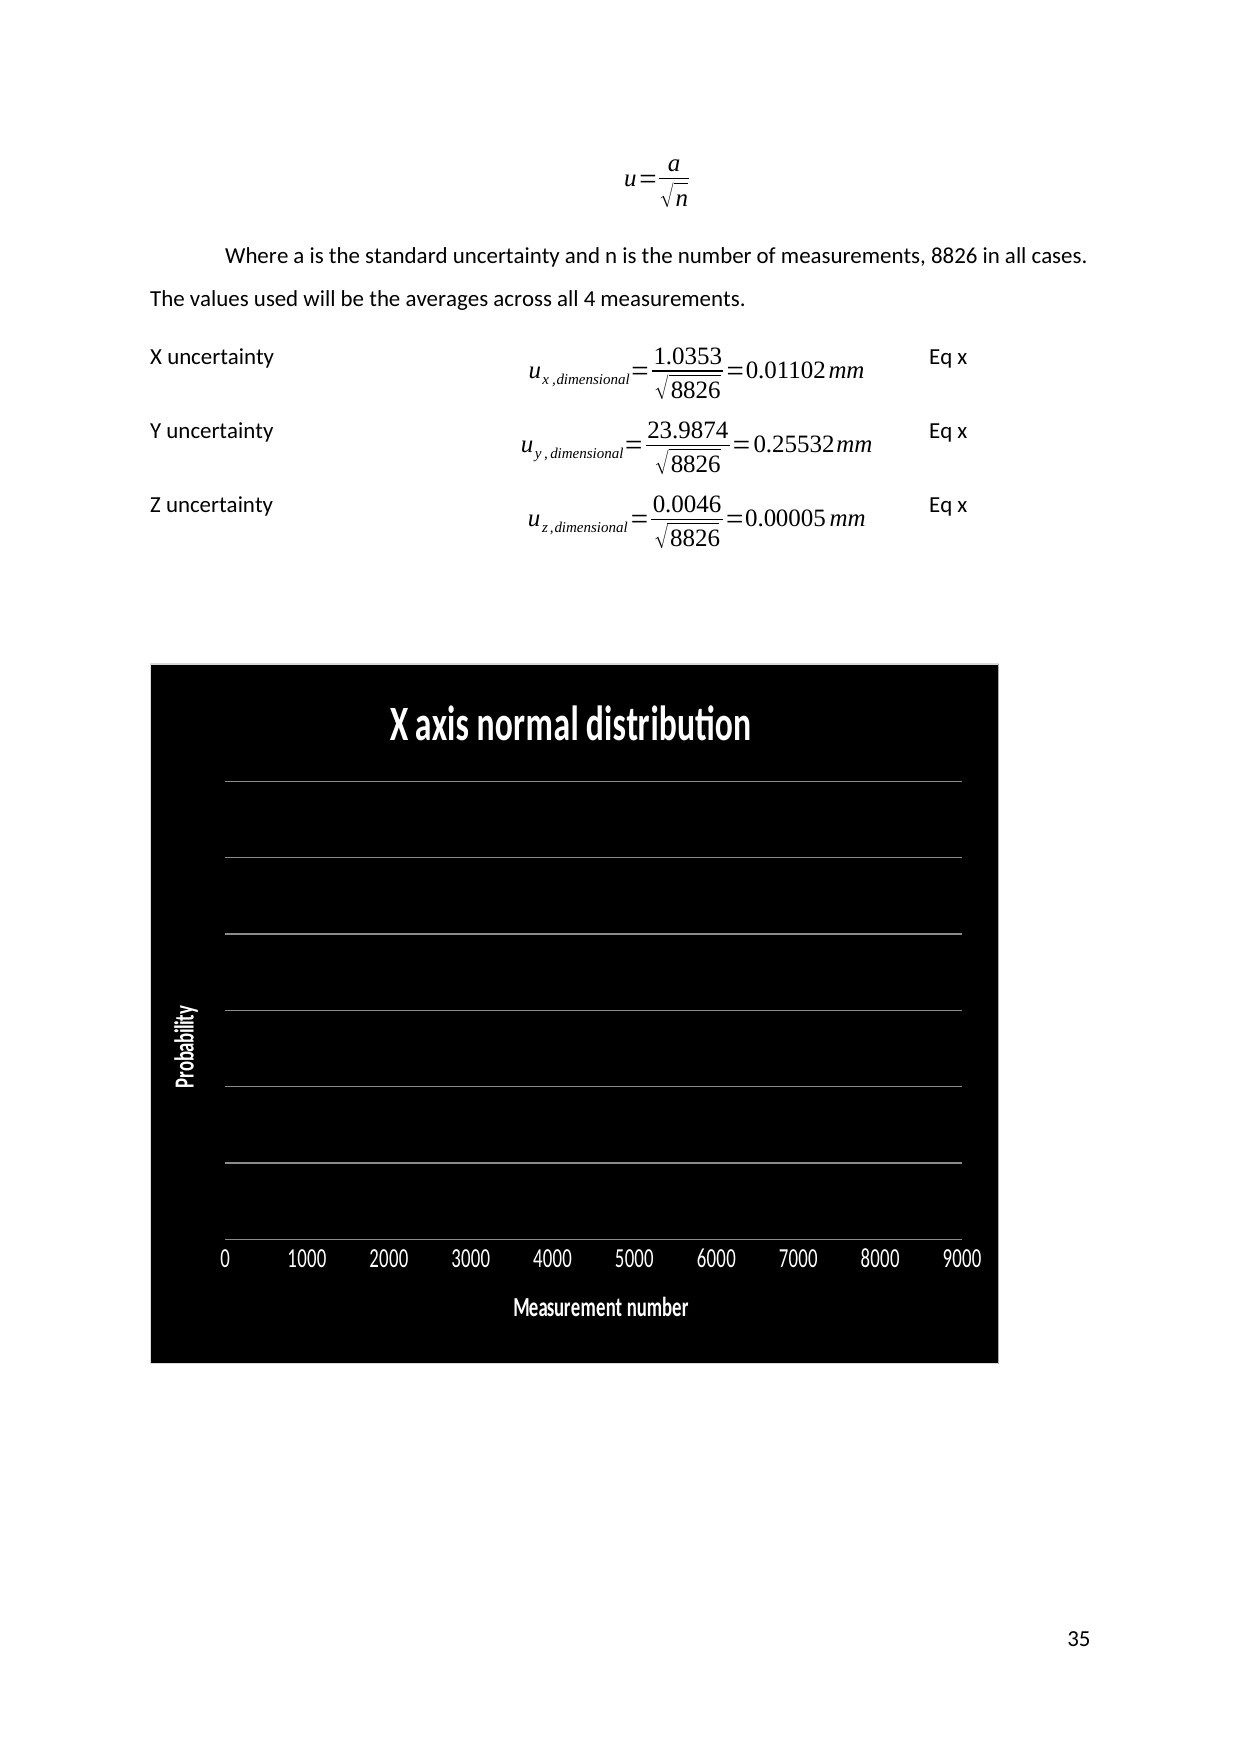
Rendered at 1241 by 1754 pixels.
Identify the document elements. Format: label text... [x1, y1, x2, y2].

table_cell [401, 416, 918, 491]
text Where a is the standard uncertainty and n is the number of measurements, 8826 in all cases. The values used will be the averages across all 4 measurements. [150, 242, 1090, 312]
table_header Eq x [918, 342, 1117, 416]
table_header [401, 342, 918, 416]
table_cell Eq x [918, 416, 1117, 491]
table_cell Z uncertainty [139, 491, 401, 565]
table_cell Y uncertainty [139, 416, 401, 491]
table_cell [401, 491, 918, 565]
table_header X uncertainty [139, 342, 401, 416]
table_cell Eq x [918, 491, 1117, 565]
